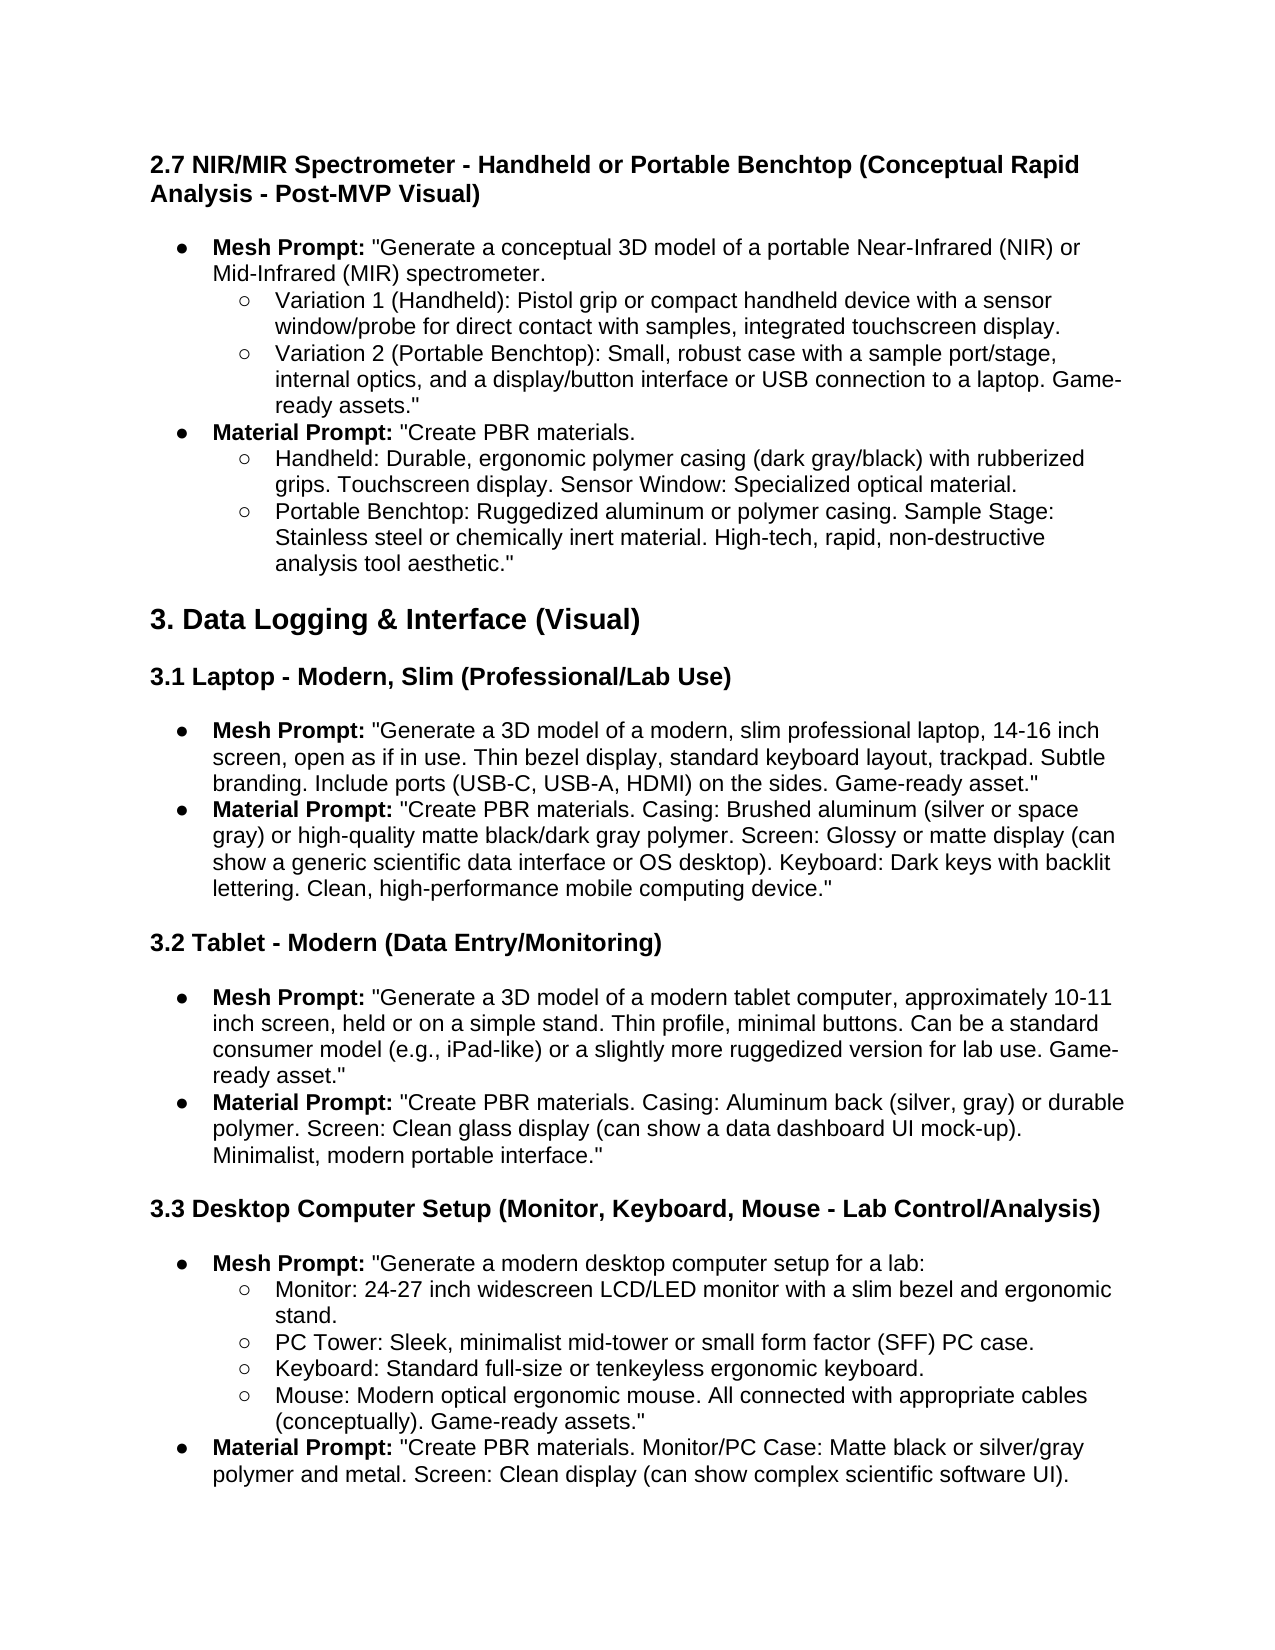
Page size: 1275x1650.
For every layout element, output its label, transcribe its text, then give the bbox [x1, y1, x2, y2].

list Material Prompt: "Create PBR materials. Casing: Brushed aluminum (silver or space gray) or high-quality matte black/dark gray polymer. Screen: Glossy or matte display (can show a generic scientific data interface or OS desktop). Keyboard: Dark keys with backlit lettering. Clean, high-performance mobile computing device." [175, 796, 1125, 902]
list PC Tower: Sleek, minimalist mid-tower or small form factor (SFF) PC case. [237, 1329, 1125, 1355]
list Variation 2 (Portable Benchtop): Small, robust case with a sample port/stage, internal optics, and a display/button interface or USB connection to a laptop. Game-ready assets." [237, 339, 1125, 418]
list Handheld: Durable, ergonomic polymer casing (dark gray/black) with rubberized grips. Touchscreen display. Sensor Window: Specialized optical material. [237, 445, 1125, 498]
list Variation 1 (Handheld): Pistol grip or compact handheld device with a sensor window/probe for direct contact with samples, integrated touchscreen display. [237, 287, 1125, 339]
list Mesh Prompt: "Generate a 3D model of a modern tablet computer, approximately 10-11 inch screen, held or on a simple stand. Thin profile, minimal buttons. Can be a standard consumer model (e.g., iPad-like) or a slightly more ruggedized version for lab use. Game-ready asset." [175, 983, 1125, 1089]
list Material Prompt: "Create PBR materials. [175, 418, 1125, 445]
list Mesh Prompt: "Generate a conceptual 3D model of a portable Near-Infrared (NIR) or Mid-Infrared (MIR) spectrometer. [175, 234, 1125, 287]
subtitle 3.1 Laptop - Modern, Slim (Professional/Lab Use) [150, 662, 1125, 691]
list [175, 1434, 1125, 1487]
list Mesh Prompt: "Generate a 3D model of a modern, slim professional laptop, 14-16 inch screen, open as if in use. Thin bezel display, standard keyboard layout, trackpad. Subtle branding. Include ports (USB-C, USB-A, HDMI) on the sides. Game-ready asset." [175, 717, 1125, 796]
list Mesh Prompt: "Generate a modern desktop computer setup for a lab: [175, 1250, 1125, 1276]
list Monitor: 24-27 inch widescreen LCD/LED monitor with a slim bezel and ergonomic stand. [237, 1276, 1125, 1329]
subtitle 2.7 NIR/MIR Spectrometer - Handheld or Portable Benchtop (Conceptual Rapid Analysis - Post-MVP Visual) [150, 150, 1125, 207]
list Material Prompt: "Create PBR materials. Casing: Aluminum back (silver, gray) or durable polymer. Screen: Clean glass display (can show a data dashboard UI mock-up). Minimalist, modern portable interface." [175, 1089, 1125, 1168]
list Portable Benchtop: Ruggedized aluminum or polymer casing. Sample Stage: Stainless steel or chemically inert material. High-tech, rapid, non-destructive analysis tool aesthetic." [237, 498, 1125, 577]
list Keyboard: Standard full-size or tenkeyless ergonomic keyboard. [237, 1355, 1125, 1382]
subtitle 3.3 Desktop Computer Setup (Monitor, Keyboard, Mouse - Lab Control/Analysis) [150, 1194, 1125, 1223]
subtitle 3. Data Logging & Interface (Visual) [150, 602, 1125, 635]
subtitle 3.2 Tablet - Modern (Data Entry/Monitoring) [150, 928, 1125, 957]
list Mouse: Modern optical ergonomic mouse. All connected with appropriate cables (conceptually). Game-ready assets." [237, 1382, 1125, 1434]
